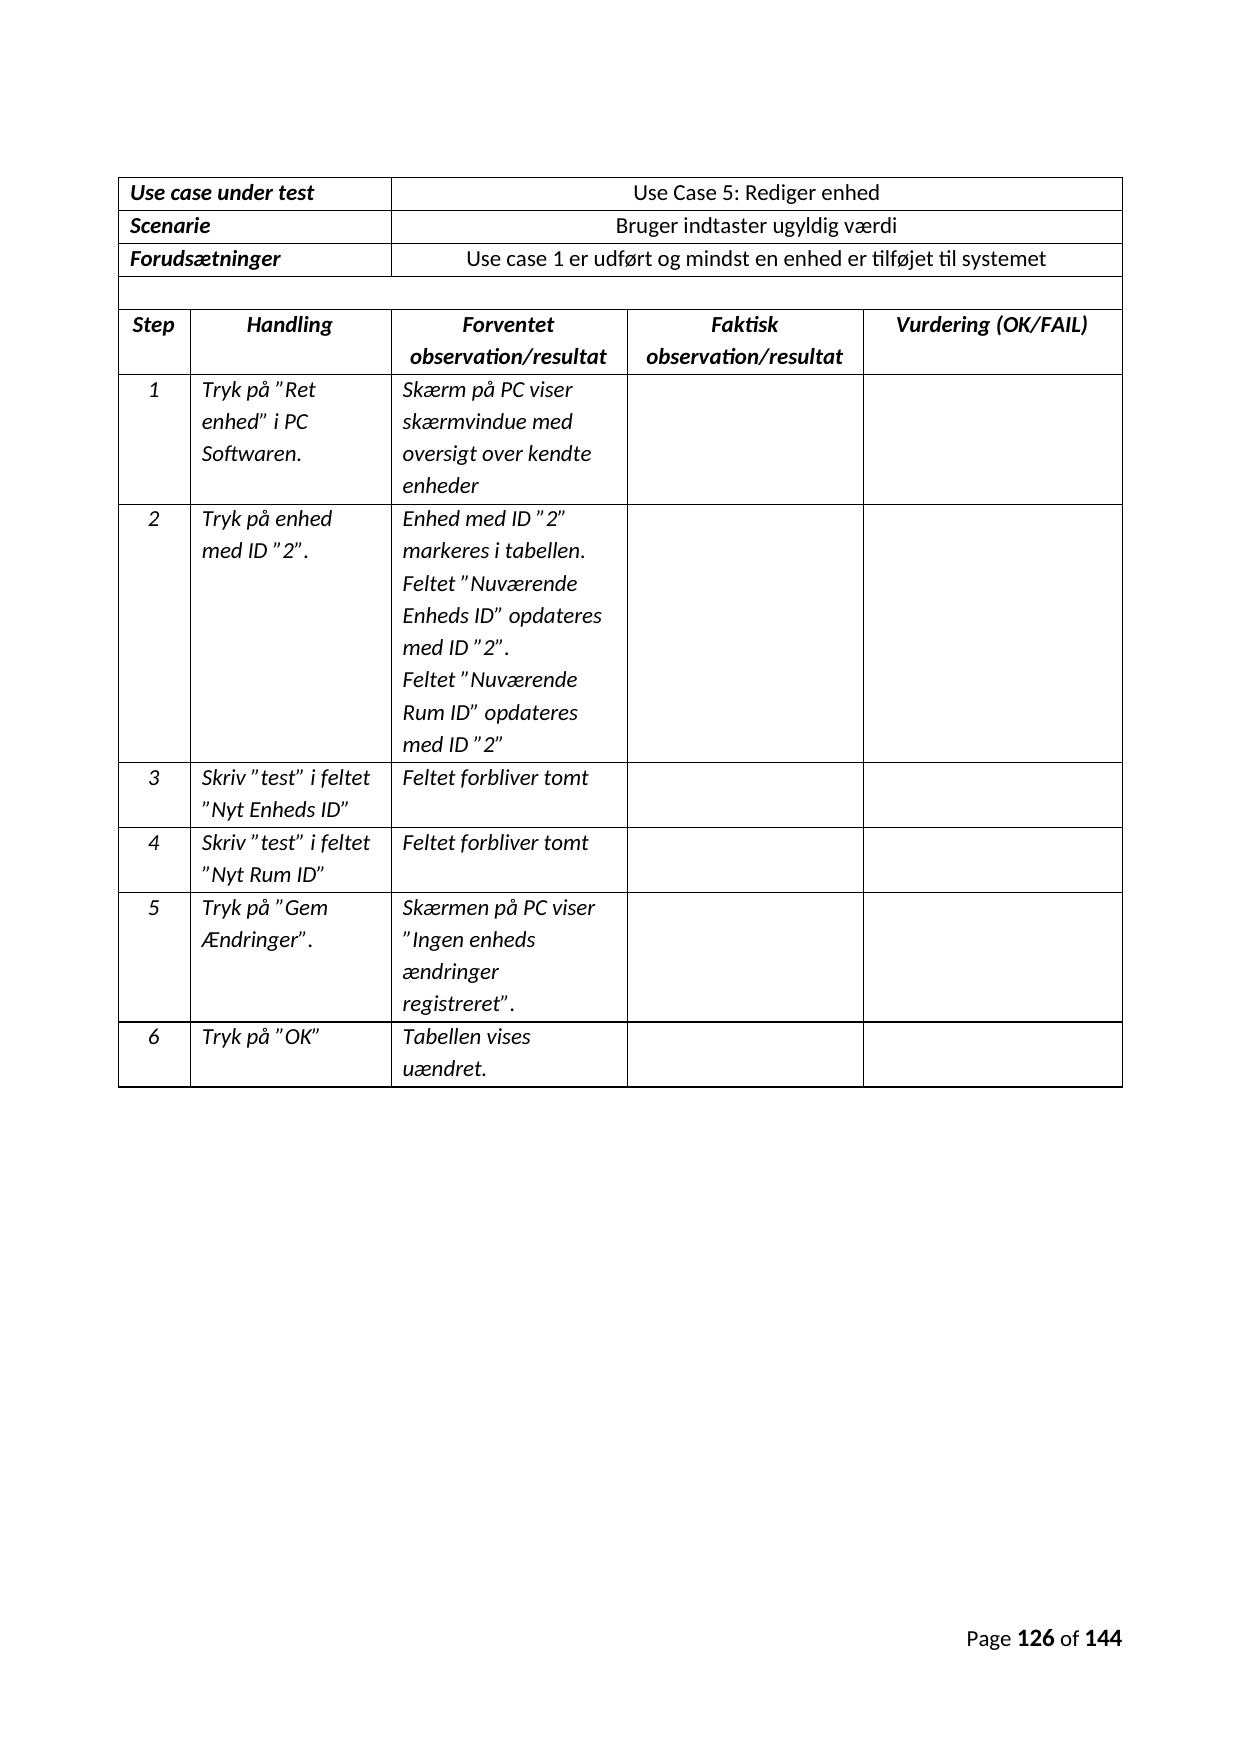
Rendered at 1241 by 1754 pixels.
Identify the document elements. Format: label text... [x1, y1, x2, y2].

table_cell [864, 893, 1122, 1021]
table_cell Scenarie [119, 211, 391, 243]
table_cell [864, 505, 1122, 762]
table_cell Skriv ”test” i feltet ”Nyt Enheds ID” [191, 763, 391, 827]
table_cell Step [119, 310, 190, 374]
table_cell Use case 1 er udført og mindst en enhed er tilføjet til systemet [392, 244, 1122, 276]
table_cell Skærm på PC viser skærmvindue med oversigt over kendte enheder [392, 375, 627, 503]
table_cell Tryk på enhed med ID ”2”. [191, 505, 391, 762]
table_cell Feltet forbliver tomt [392, 828, 627, 892]
table_cell 2 [119, 505, 190, 762]
table_cell Forudsætninger [119, 244, 391, 276]
table_cell Faktisk observation/resultat [628, 310, 863, 374]
table_cell [864, 375, 1122, 503]
table_cell Skriv ”test” i feltet ”Nyt Rum ID” [191, 828, 391, 892]
table_cell [628, 1023, 863, 1086]
table_cell Skærmen på PC viser ”Ingen enheds ændringer registreret”. [392, 893, 627, 1021]
table_cell Feltet forbliver tomt [392, 763, 627, 827]
table_header Use Case 5: Rediger enhed [392, 178, 1122, 210]
table_cell 5 [119, 893, 190, 1021]
table_cell [119, 277, 1122, 309]
table_cell 3 [119, 763, 190, 827]
table_cell Handling [191, 310, 391, 374]
table_header Use case under test [119, 178, 391, 210]
table_cell [628, 505, 863, 762]
table_cell Forventet observation/resultat [392, 310, 627, 374]
table_cell 1 [119, 375, 190, 503]
table_cell Enhed med ID ”2” markeres i tabellen. Feltet ”Nuværende Enheds ID” opdateres med ID ”2”. Feltet ”Nuværende Rum ID” opdateres med ID ”2” [392, 505, 627, 762]
table_cell [864, 763, 1122, 827]
table_cell [864, 1023, 1122, 1086]
table_cell [864, 828, 1122, 892]
table_cell Bruger indtaster ugyldig værdi [392, 211, 1122, 243]
table_cell Vurdering (OK/FAIL) [864, 310, 1122, 374]
table_cell [628, 828, 863, 892]
table_cell [628, 763, 863, 827]
table_cell Tryk på ”Ret enhed” i PC Softwaren. [191, 375, 391, 503]
table_cell [628, 375, 863, 503]
table_cell 4 [119, 828, 190, 892]
table_cell Tryk på ”Gem Ændringer”. [191, 893, 391, 1021]
table_cell [628, 893, 863, 1021]
table_cell Tabellen vises uændret. [392, 1023, 627, 1086]
table_cell Tryk på ”OK” [191, 1023, 391, 1086]
table_cell 6 [119, 1023, 190, 1086]
